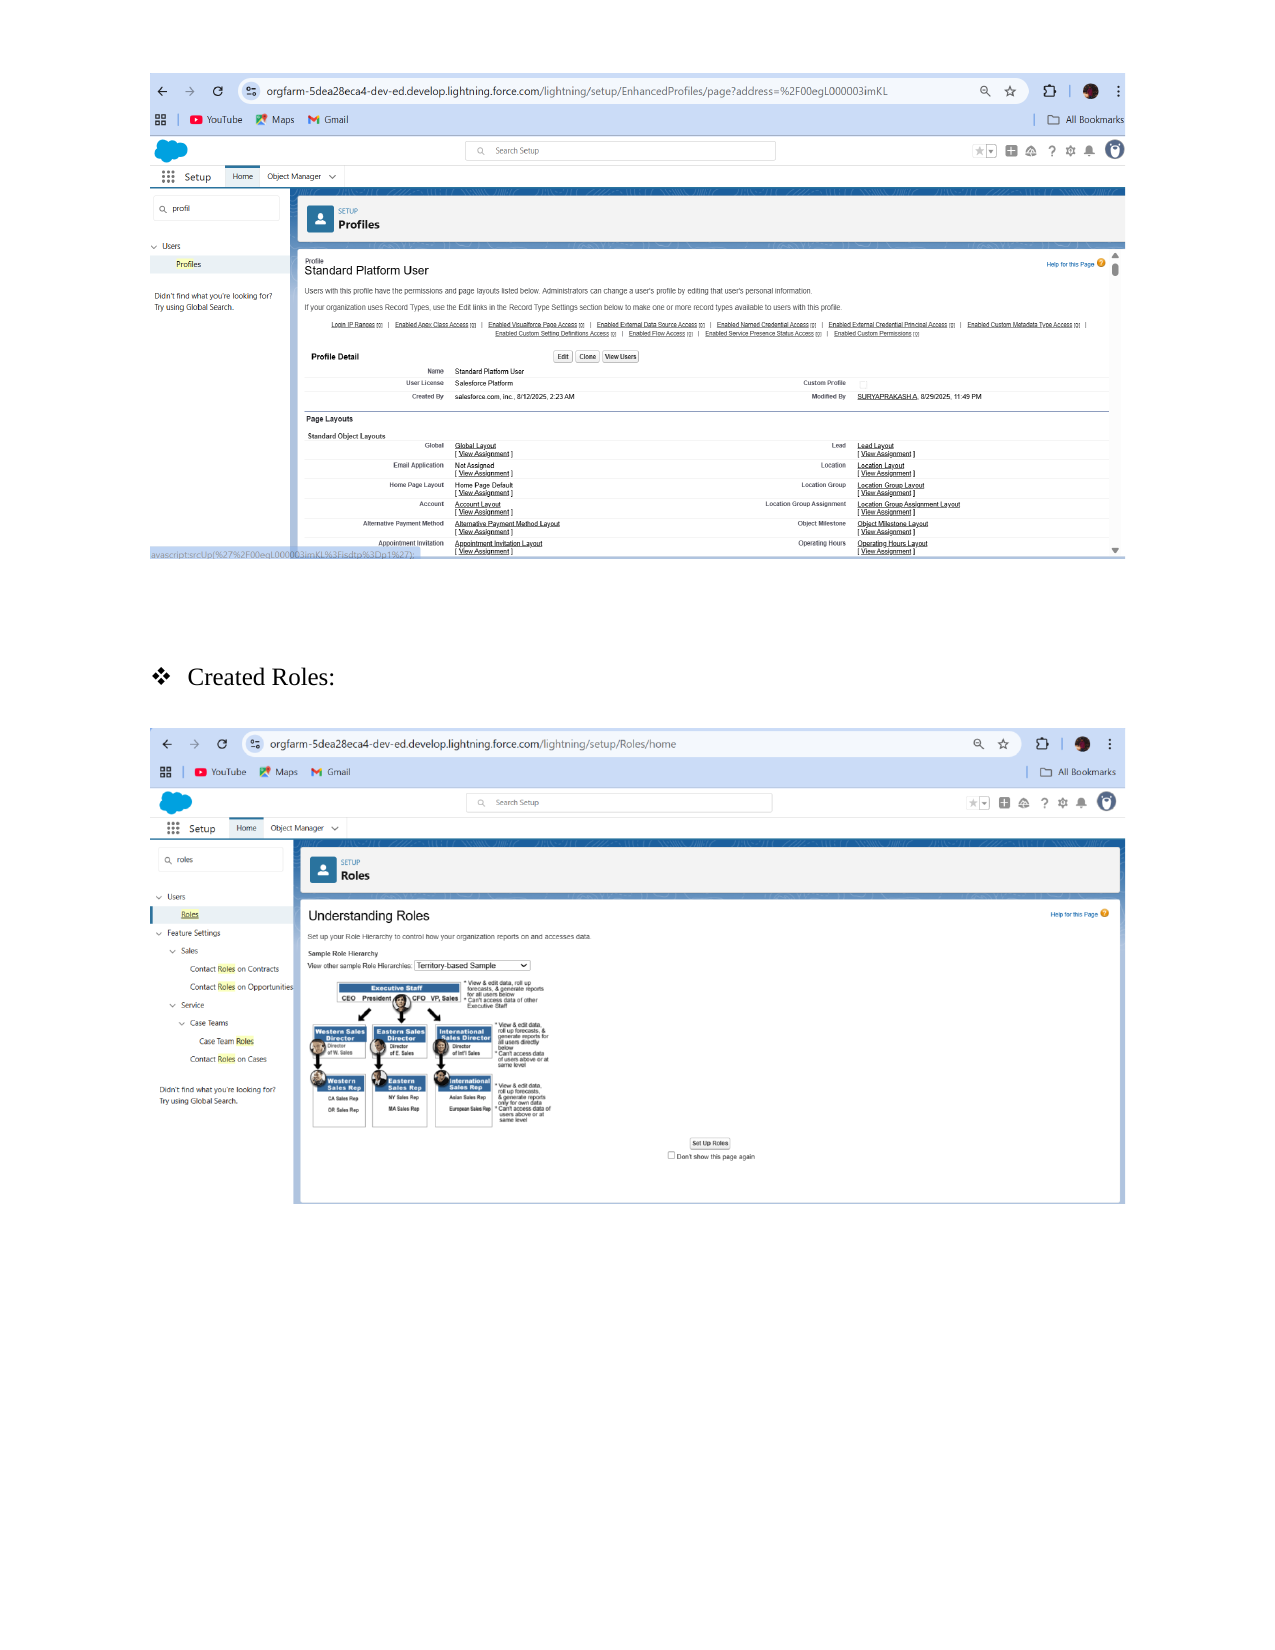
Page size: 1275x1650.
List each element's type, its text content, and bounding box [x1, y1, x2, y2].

list Created Roles: [150, 662, 1181, 691]
picture [150, 73, 1125, 559]
picture [150, 728, 1125, 1204]
